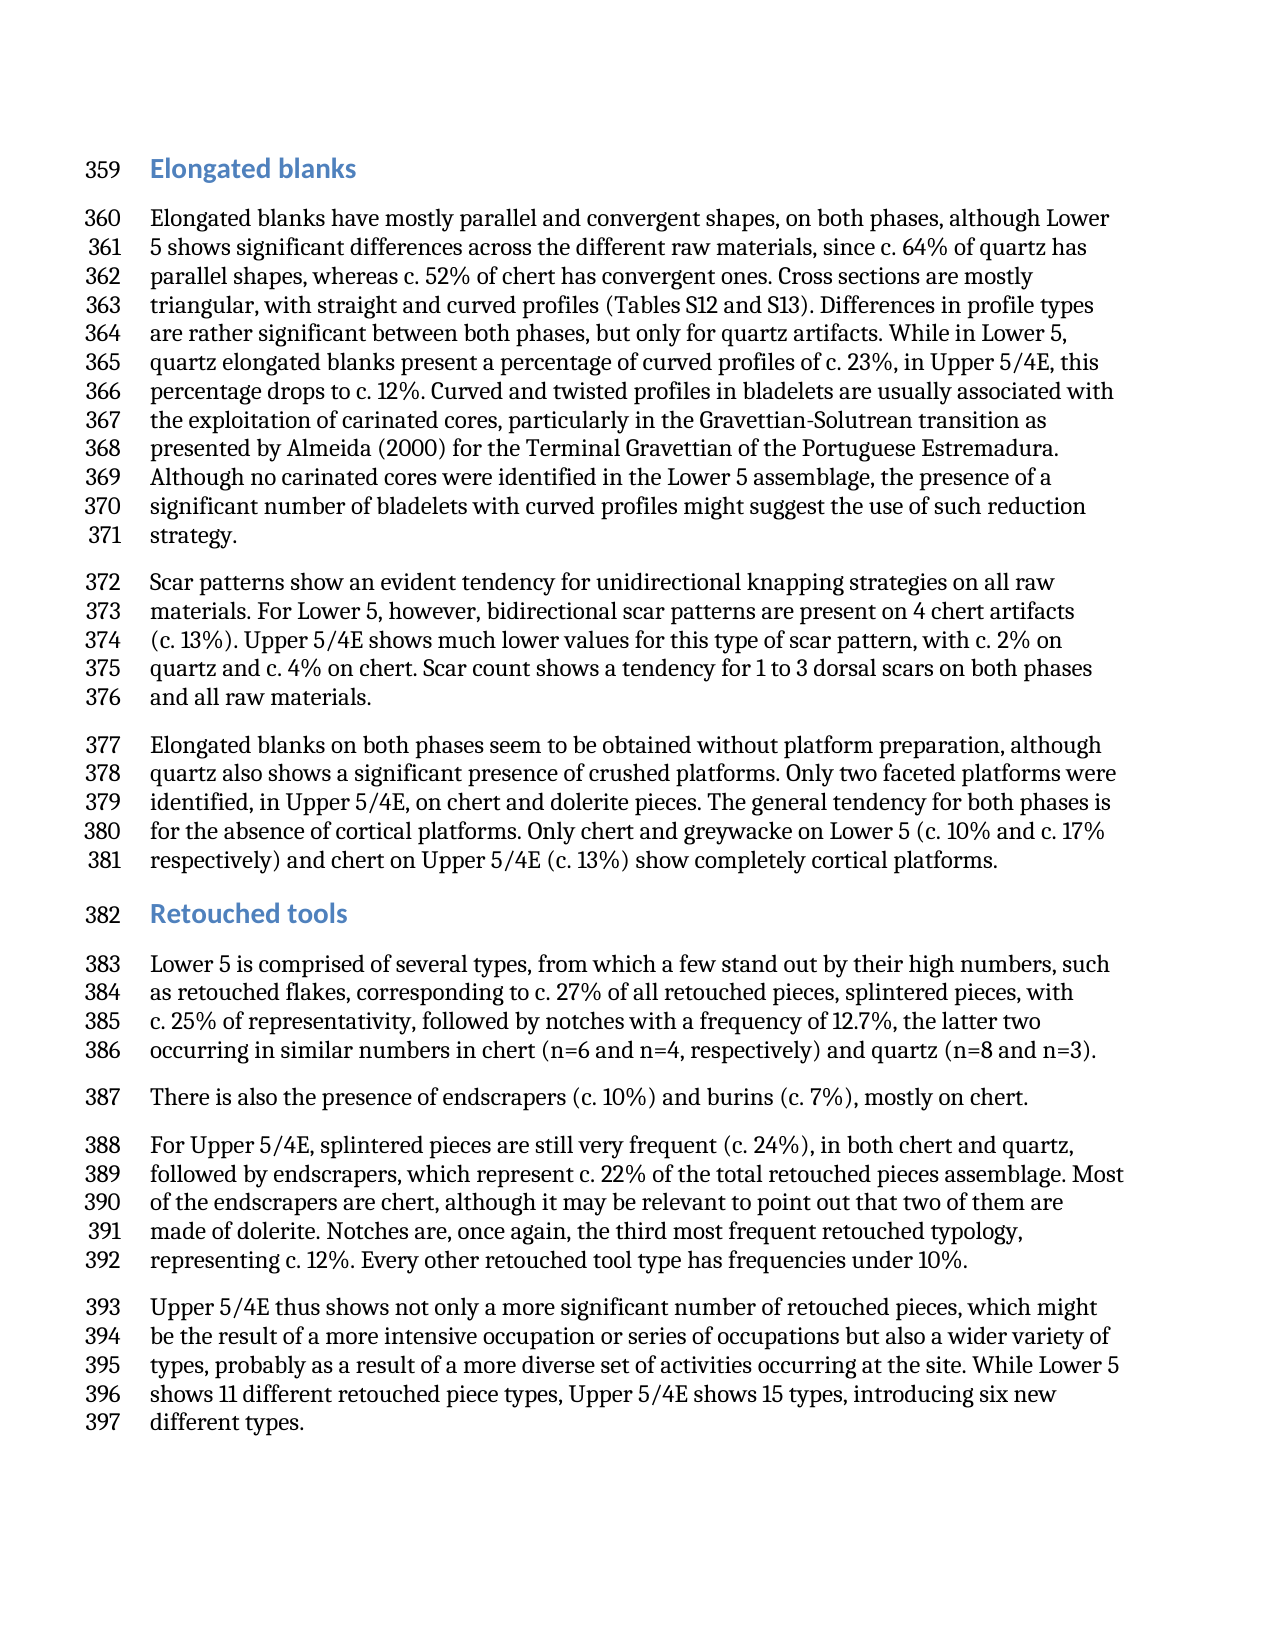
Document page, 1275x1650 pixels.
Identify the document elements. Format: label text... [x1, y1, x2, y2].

text There is also the presence of endscrapers (c. 10%) and burins (c. 7%), mostly on chert. [150, 1083, 1125, 1112]
text Upper 5/4E thus shows not only a more significant number of retouched pieces, which might be the result of a more intensive occupation or series of occupations but also a wider variety of types, probably as a result of a more diverse set of activities occurring at the site. While Lower 5 shows 11 different retouched piece types, Upper 5/4E shows 15 types, introducing six new different types. [150, 1293, 1125, 1437]
subtitle Retouched tools [150, 895, 1125, 931]
subtitle Elongated blanks [150, 150, 1125, 186]
text Scar patterns show an evident tendency for unidirectional knapping strategies on all raw materials. For Lower 5, however, bidirectional scar patterns are present on 4 chert artifacts (c. 13%). Upper 5/4E shows much lower values for this type of scar pattern, with c. 2% on quartz and c. 4% on chert. Scar count shows a tendency for 1 to 3 dorsal scars on both phases and all raw materials. [150, 568, 1125, 712]
text For Upper 5/4E, splintered pieces are still very frequent (c. 24%), in both chert and quartz, followed by endscrapers, which represent c. 22% of the total retouched pieces assemblage. Most of the endscrapers are chert, although it may be relevant to point out that two of them are made of dolerite. Notches are, once again, the third most frequent retouched typology, representing c. 12%. Every other retouched tool type has frequencies under 10%. [150, 1131, 1125, 1274]
text Elongated blanks have mostly parallel and convergent shapes, on both phases, although Lower 5 shows significant differences across the different raw materials, since c. 64% of quartz has parallel shapes, whereas c. 52% of chert has convergent ones. Cross sections are mostly triangular, with straight and curved profiles (Tables S12 and S13). Differences in profile types are rather significant between both phases, but only for quartz artifacts. While in Lower 5, quartz elongated blanks present a percentage of curved profiles of c. 23%, in Upper 5/4E, this percentage drops to c. 12%. Curved and twisted profiles in bladelets are usually associated with the exploitation of carinated cores, particularly in the Gravettian-Solutrean transition as presented by Almeida (2000) for the Terminal Gravettian of the Portuguese Estremadura. Although no carinated cores were identified in the Lower 5 assemblage, the presence of a significant number of bladelets with curved profiles might suggest the use of such reduction strategy. [150, 204, 1125, 549]
text Elongated blanks on both phases seem to be obtained without platform preparation, although quartz also shows a significant presence of crushed platforms. Only two faceted platforms were identified, in Upper 5/4E, on chert and dolerite pieces. The general tendency for both phases is for the absence of cortical platforms. Only chert and greywacke on Lower 5 (c. 10% and c. 17% respectively) and chert on Upper 5/4E (c. 13%) show completely cortical platforms. [150, 731, 1125, 874]
text Lower 5 is comprised of several types, from which a few stand out by their high numbers, such as retouched flakes, corresponding to c. 27% of all retouched pieces, splintered pieces, with c. 25% of representativity, followed by notches with a frequency of 12.7%, the latter two occurring in similar numbers in chert (n=6 and n=4, respectively) and quartz (n=8 and n=3). [150, 949, 1125, 1064]
